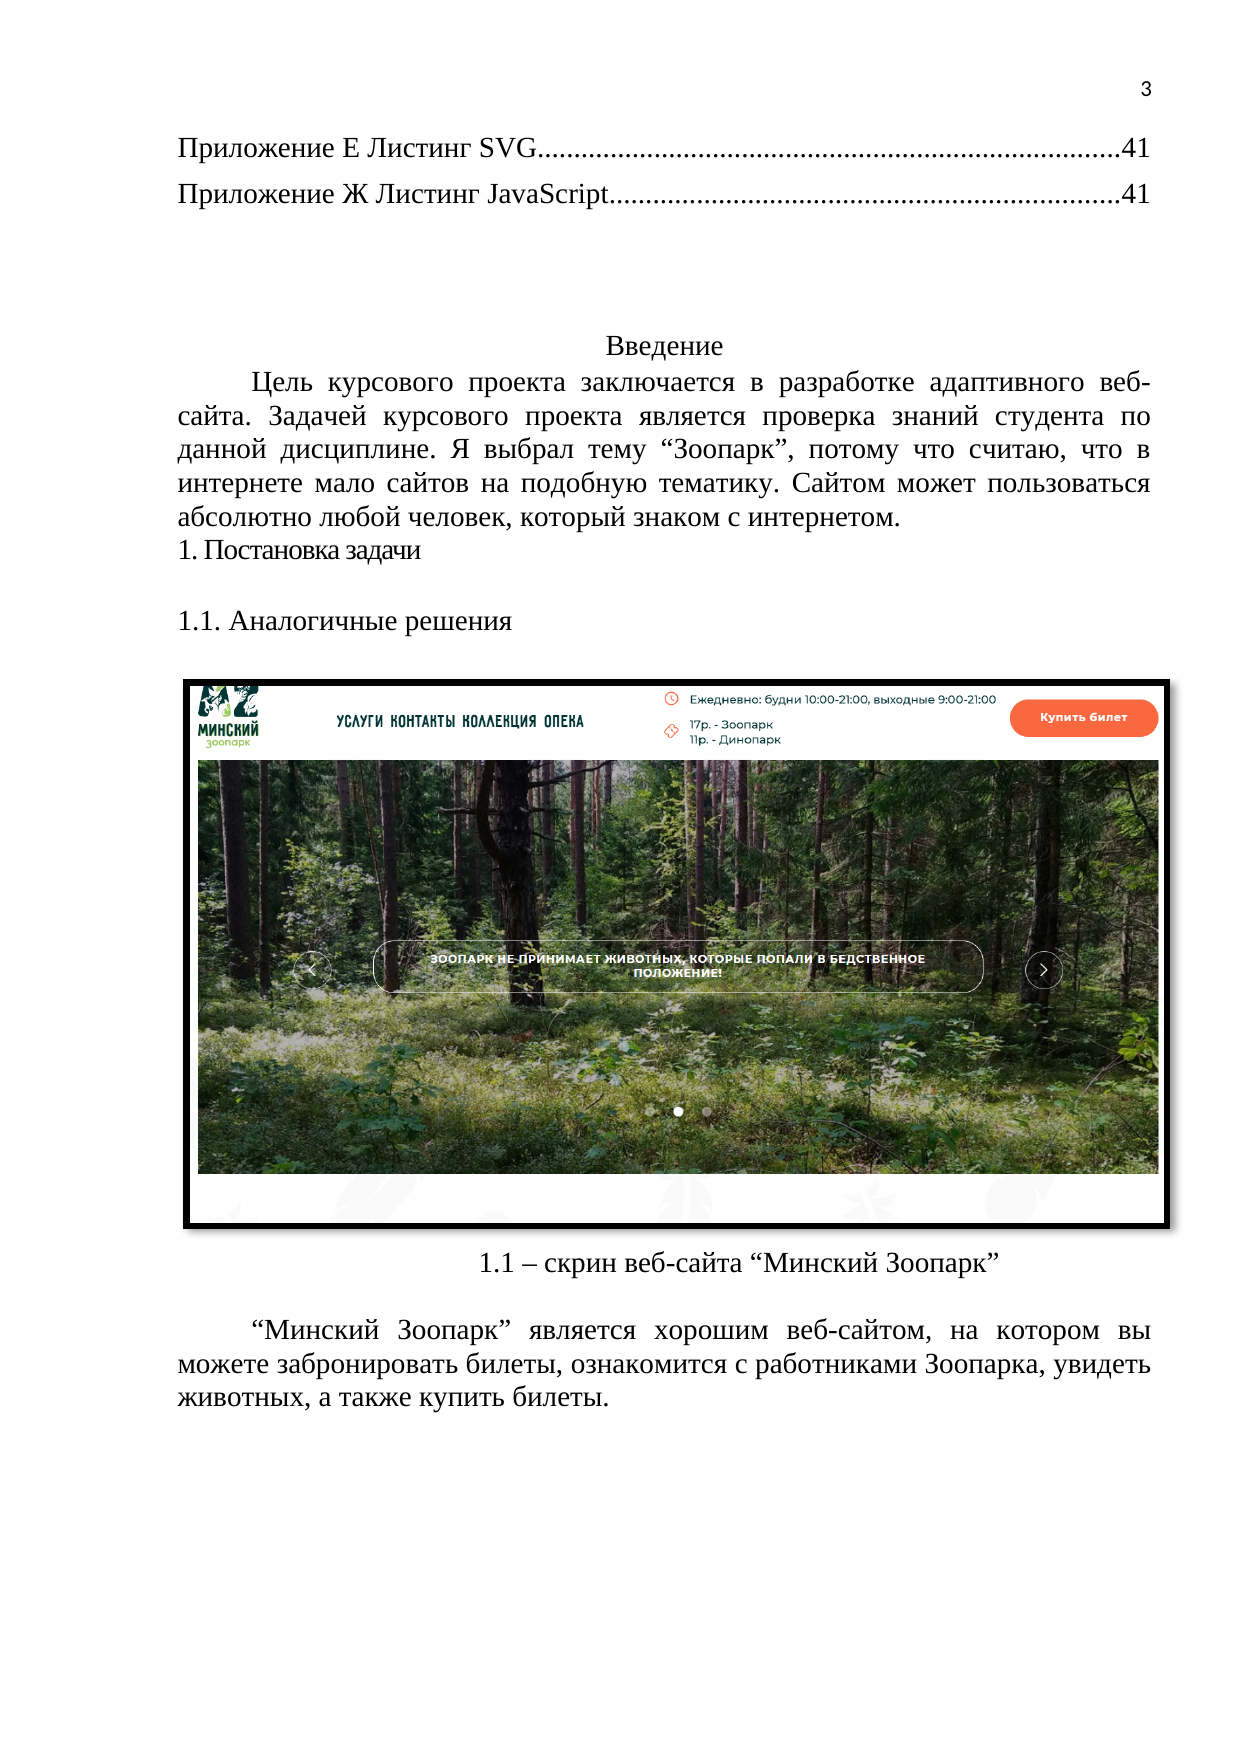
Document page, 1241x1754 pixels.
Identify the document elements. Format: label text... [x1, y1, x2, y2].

subtitle 1.1. Аналогичные решения [177, 603, 1152, 637]
text 1.1 – скрин веб-сайта “Минский Зоопарк” [326, 1245, 1152, 1279]
text “Минский Зоопарк” является хорошим веб-сайтом, на котором вы можете забронировать билеты, ознакомится с работниками Зоопарка, увидеть животных, а также купить билеты. [177, 1312, 1152, 1413]
picture [190, 686, 1164, 1223]
text Цель курсового проекта заключается в разработке адаптивного веб-сайта. Задачей курсового проекта является проверка знаний студента по данной дисциплине. Я выбрал тему “Зоопарк”, потому что считаю, что в интернете мало сайтов на подобную тематику. Сайтом может пользоваться абсолютно любой человек, который знаком с интернетом. [177, 364, 1152, 532]
title 1. Постановка задачи [177, 532, 1152, 566]
subtitle Введение [177, 328, 1152, 362]
